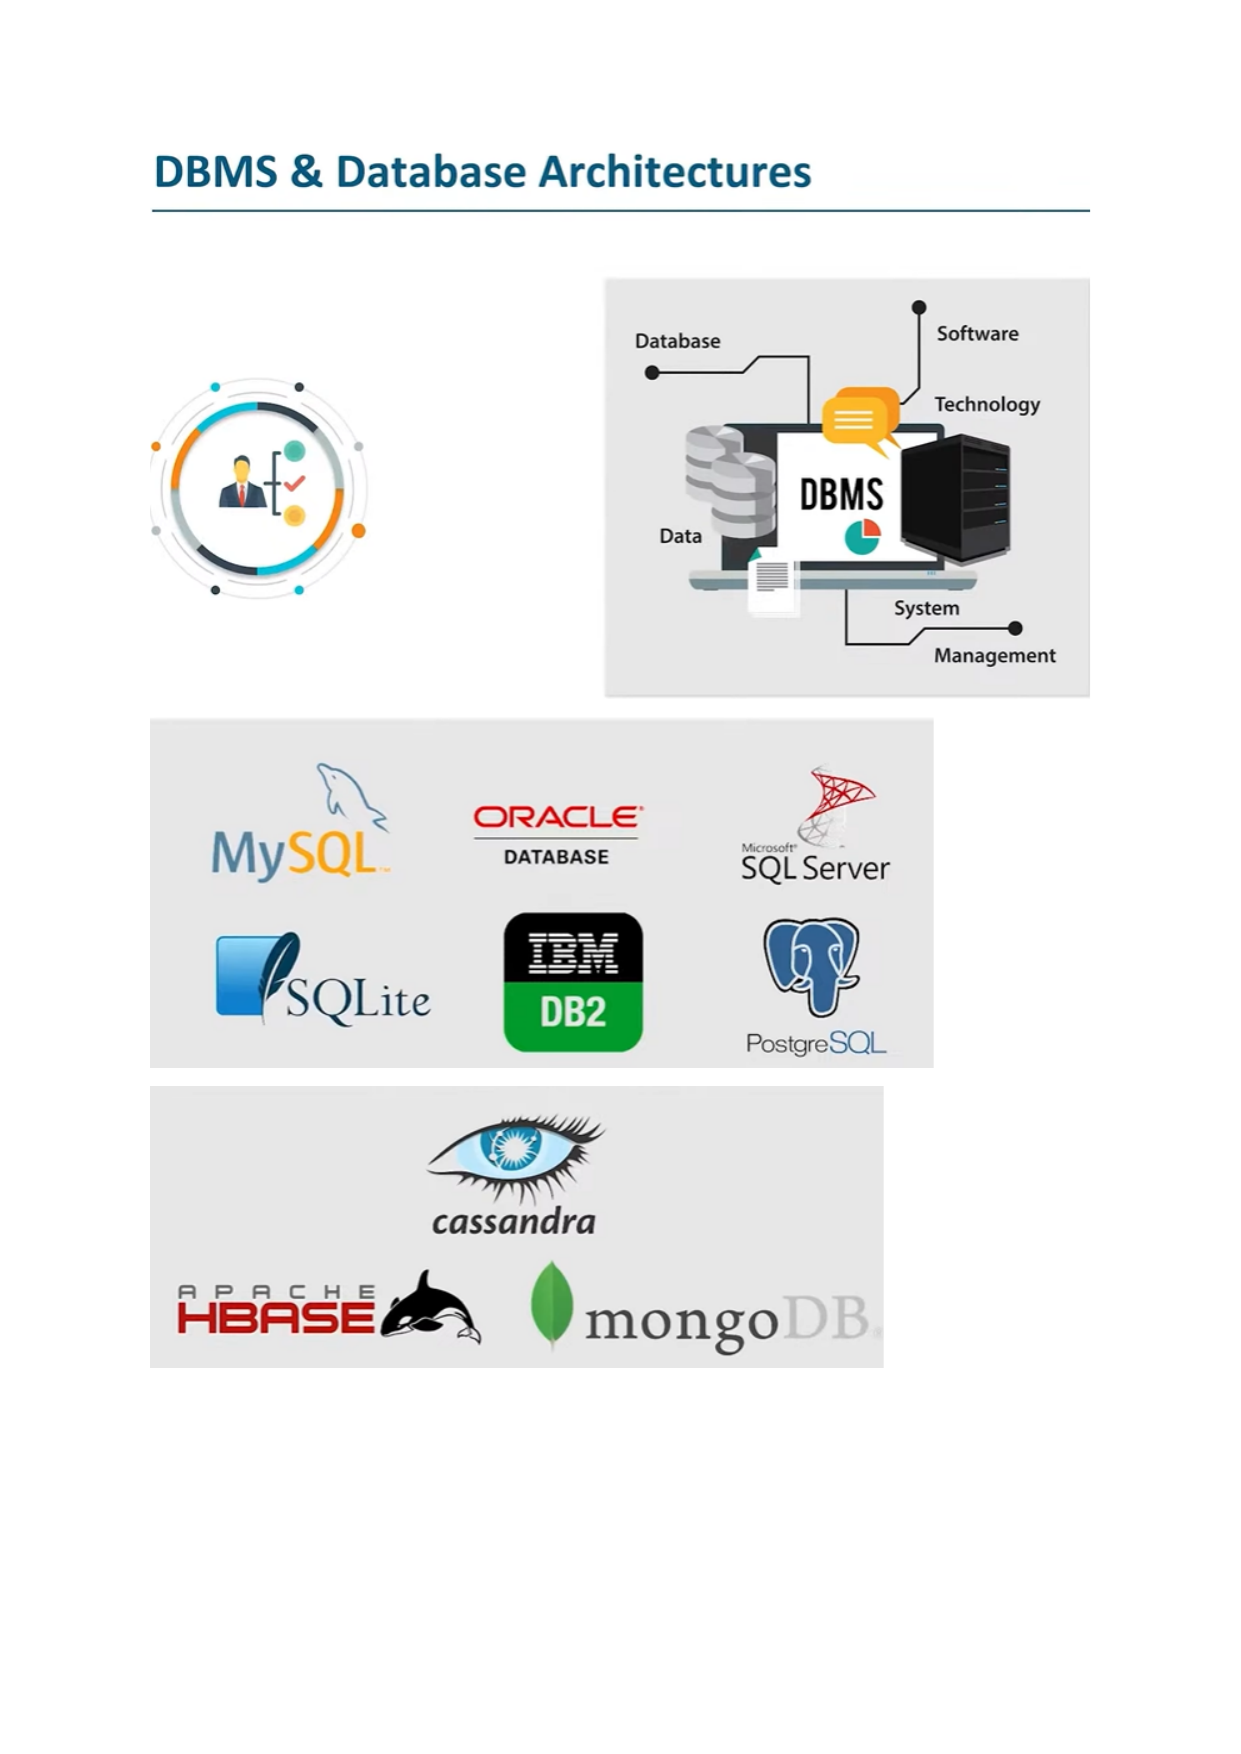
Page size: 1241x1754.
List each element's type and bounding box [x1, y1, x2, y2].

picture [150, 717, 934, 1068]
picture [150, 150, 1091, 699]
picture [150, 1086, 884, 1368]
